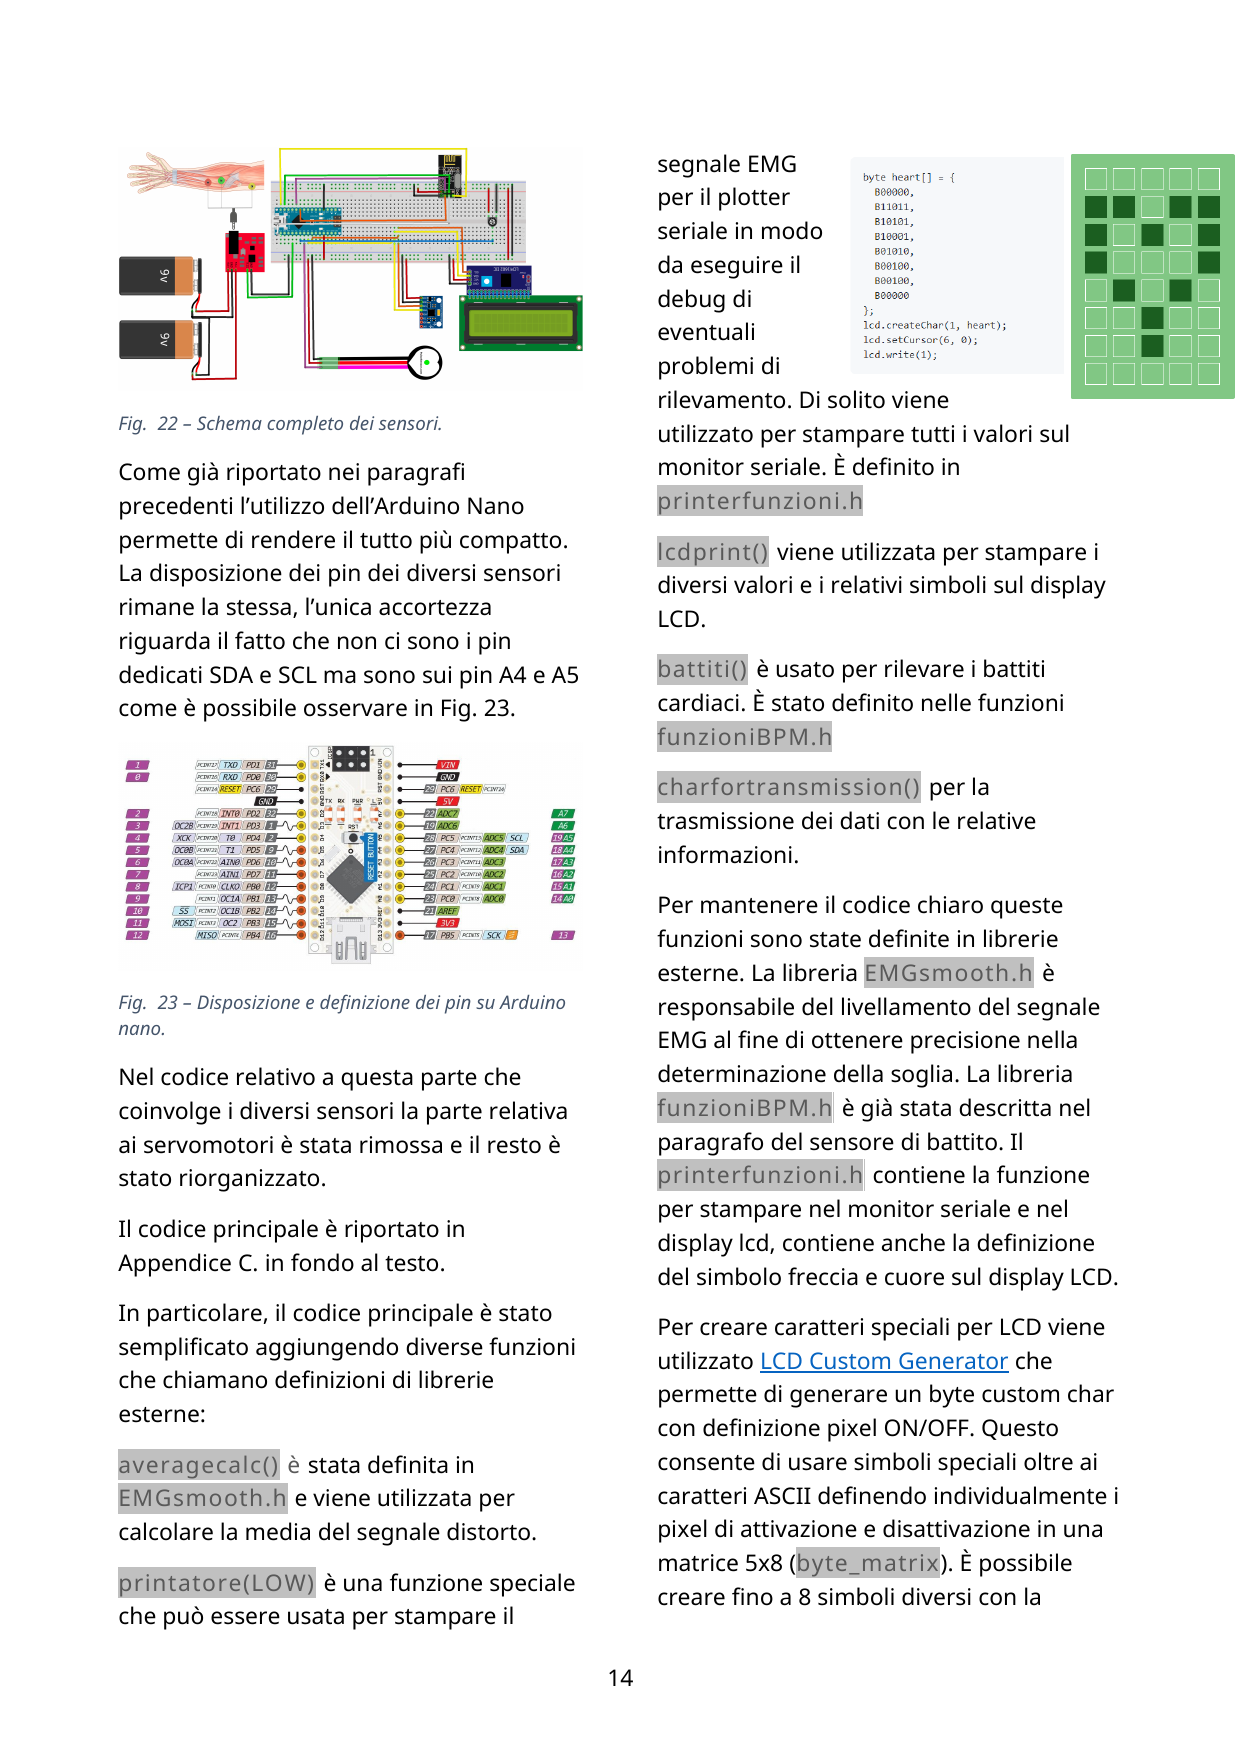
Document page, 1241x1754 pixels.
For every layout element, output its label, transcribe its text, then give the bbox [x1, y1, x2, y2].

text printatore(LOW) è una funzione speciale che può essere usata per stampare il segnale EMG per il plotter seriale in modo da eseguire il debug di eventuali problemi di rilevamento. Di solito viene utilizzato per stampare tutti i valori sul monitor seriale. È definito in printerfunzioni.h [118, 1567, 583, 1632]
text printatore(LOW) è una funzione speciale che può essere usata per stampare il segnale EMG per il plotter seriale in modo da eseguire il debug di eventuali problemi di rilevamento. Di solito viene utilizzato per stampare tutti i valori sul monitor seriale. È definito in printerfunzioni.h [657, 148, 1122, 516]
picture [118, 147, 584, 391]
text charfortransmission() per la trasmissione dei dati con le relative informazioni. [657, 771, 1122, 870]
text battiti() è usato per rilevare i battiti cardiaci. È stato definito nelle funzioni funzioniBPM.h [657, 653, 1122, 752]
picture [118, 742, 584, 971]
text Fig. 22 – Schema completo dei sensori. [118, 410, 583, 435]
text averagecalc() è stata definita in EMGsmooth.h e viene utilizzata per calcolare la media del segnale distorto. [118, 1449, 583, 1547]
text Come già riportato nei paragrafi precedenti l’utilizzo dell’Arduino Nano permette di rendere il tutto più compatto. La disposizione dei pin dei diversi sensori rimane la stessa, l’unica accortezza riguarda il fatto che non ci sono i pin dedicati SDA e SCL ma sono sui pin A4 e A5 come è possibile osservare in Fig. 23. [118, 456, 583, 724]
text Il codice principale è riportato in Appendice C. in fondo al testo. [118, 1213, 583, 1278]
text Nel codice relativo a questa parte che coinvolge i diversi sensori la parte relativa ai servomotori è stata rimossa e il resto è stato riorganizzato. [118, 1061, 583, 1194]
picture [845, 147, 1241, 406]
text lcdprint() viene utilizzata per stampare i diversi valori e i relativi simboli sul display LCD. [657, 536, 1122, 634]
text Per mantenere il codice chiaro queste funzioni sono state definite in librerie esterne. La libreria EMGsmooth.h è responsabile del livellamento del segnale EMG al fine di ottenere precisione nella determinazione della soglia. La libreria funzioniBPM.h è già stata descritta nel paragrafo del sensore di battito. Il printerfunzioni.h contiene la funzione per stampare nel monitor seriale e nel display lcd, contiene anche la definizione del simbolo freccia e cuore sul display LCD. [657, 889, 1122, 1292]
text Fig. 23 – Disposizione e definizione dei pin su Arduino nano. [118, 989, 583, 1040]
text In particolare, il codice principale è stato semplificato aggiungendo diverse funzioni che chiamano definizioni di librerie esterne: [118, 1297, 583, 1429]
